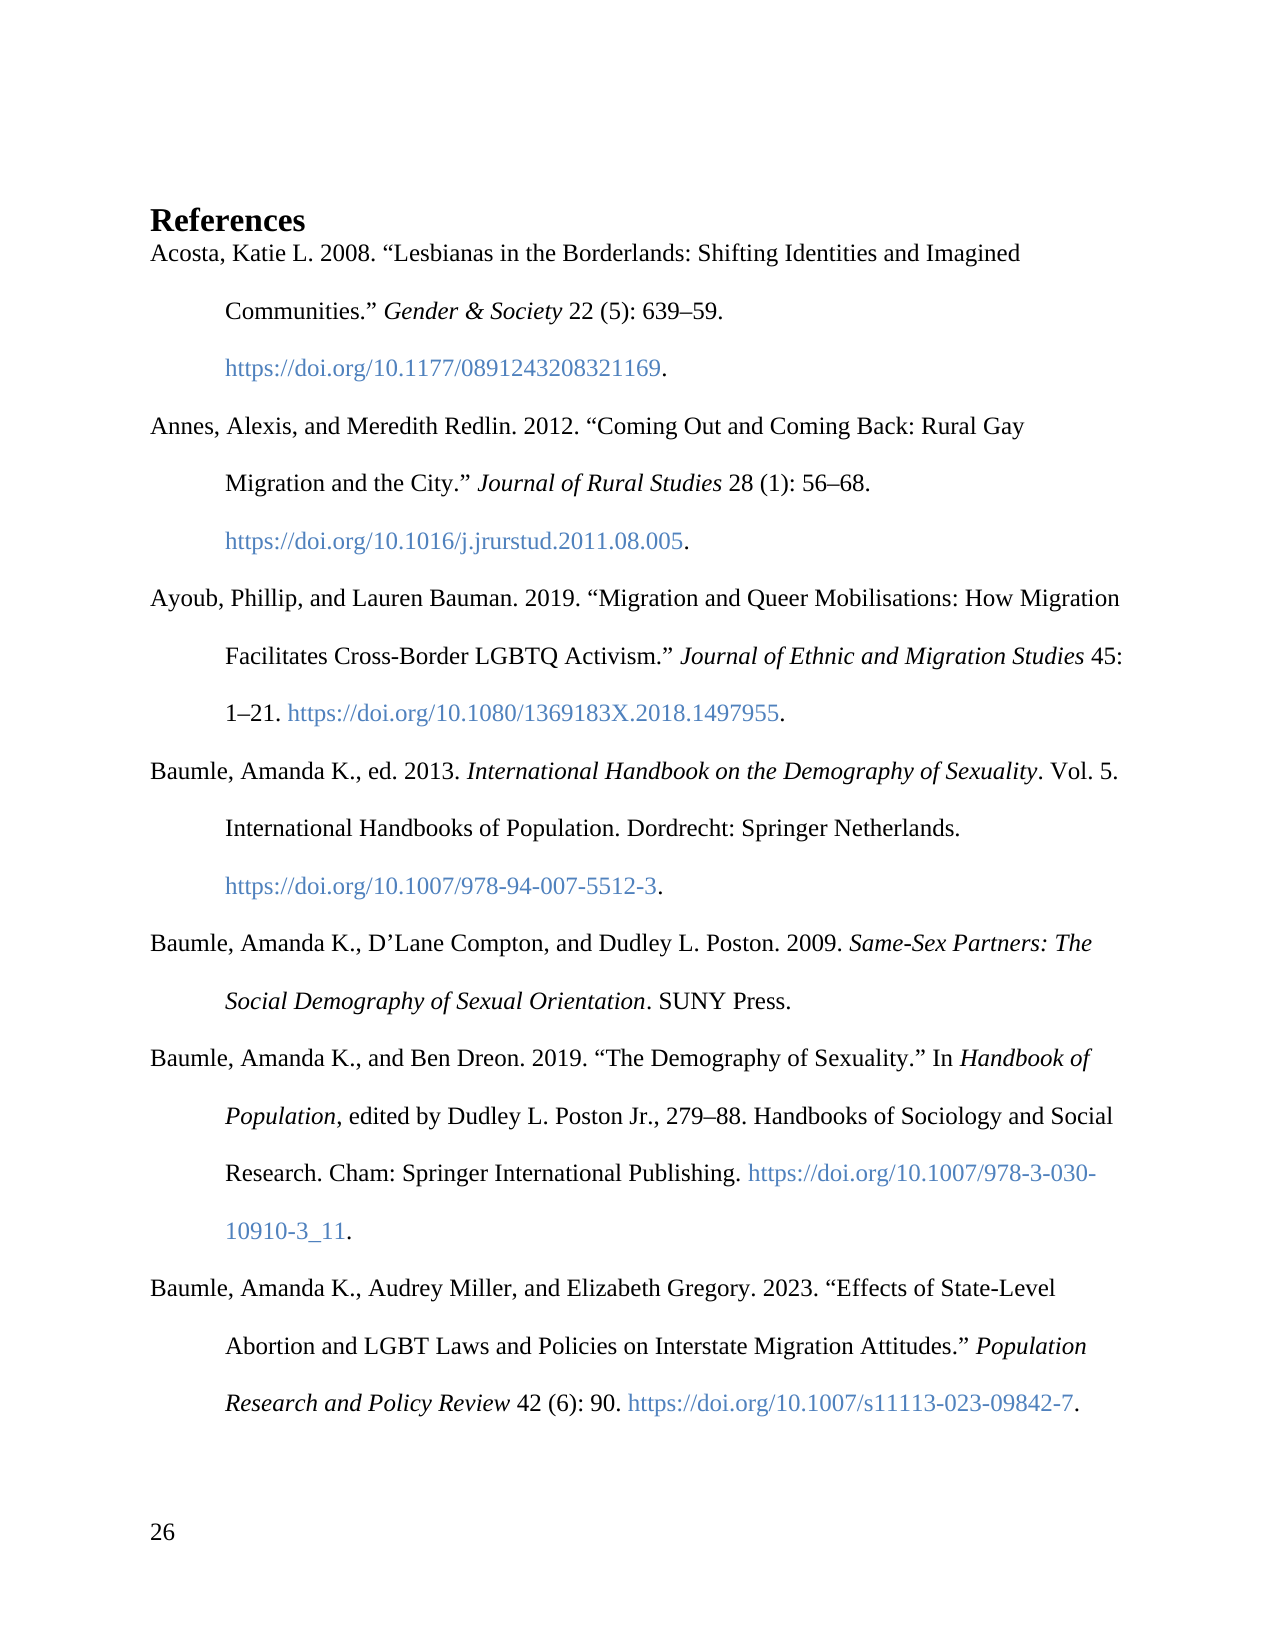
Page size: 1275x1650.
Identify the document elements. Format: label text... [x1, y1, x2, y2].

text Acosta, Katie L. 2008. “Lesbianas in the Borderlands: Shifting Identities and Imagined Communities.” Gender & Society 22 (5): 639–59. https://doi.org/10.1177/0891243208321169. [150, 238, 1125, 382]
text Baumle, Amanda K., Audrey Miller, and Elizabeth Gregory. 2023. “Effects of State-Level Abortion and LGBT Laws and Policies on Interstate Migration Attitudes.” Population Research and Policy Review 42 (6): 90. https://doi.org/10.1007/s11113-023-09842-7. [150, 1273, 1125, 1417]
text Baumle, Amanda K., ed. 2013. International Handbook on the Demography of Sexuality. Vol. 5. International Handbooks of Population. Dordrecht: Springer Netherlands. https://doi.org/10.1007/978-94-007-5512-3. [150, 756, 1125, 899]
text Baumle, Amanda K., D’Lane Compton, and Dudley L. Poston. 2009. Same-Sex Partners: The Social Demography of Sexual Orientation. SUNY Press. [150, 928, 1125, 1014]
subtitle References [150, 200, 1125, 238]
text Baumle, Amanda K., and Ben Dreon. 2019. “The Demography of Sexuality.” In Handbook of Population, edited by Dudley L. Poston Jr., 279–88. Handbooks of Sociology and Social Research. Cham: Springer International Publishing. https://doi.org/10.1007/978-3-030-10910-3_11. [150, 1043, 1125, 1244]
text Ayoub, Phillip, and Lauren Bauman. 2019. “Migration and Queer Mobilisations: How Migration Facilitates Cross-Border LGBTQ Activism.” Journal of Ethnic and Migration Studies 45: 1–21. https://doi.org/10.1080/1369183X.2018.1497955. [150, 583, 1125, 727]
text Annes, Alexis, and Meredith Redlin. 2012. “Coming Out and Coming Back: Rural Gay Migration and the City.” Journal of Rural Studies 28 (1): 56–68. https://doi.org/10.1016/j.jrurstud.2011.08.005. [150, 411, 1125, 554]
